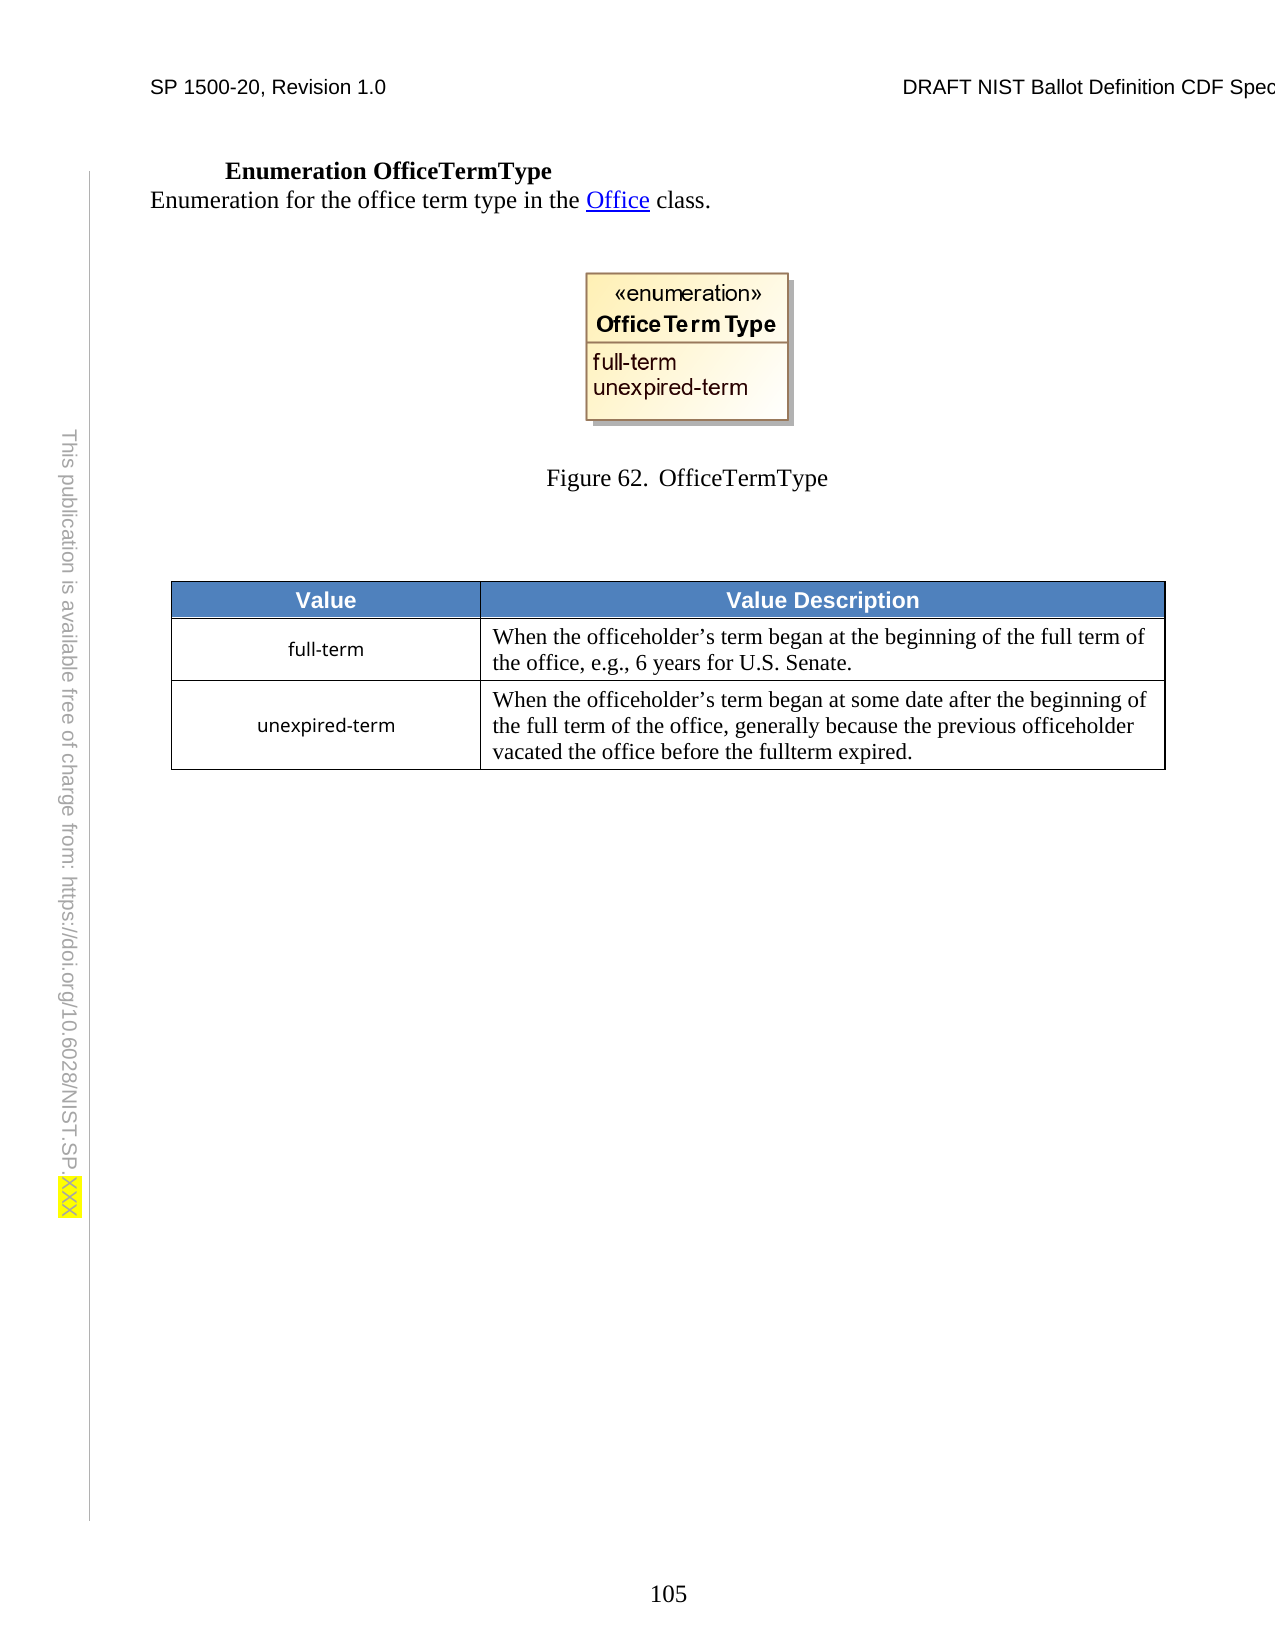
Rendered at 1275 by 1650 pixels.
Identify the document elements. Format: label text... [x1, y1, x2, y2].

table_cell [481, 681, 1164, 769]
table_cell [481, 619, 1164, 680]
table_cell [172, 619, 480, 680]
list OfficeTermType [187, 463, 1186, 492]
subtitle Enumeration OfficeTermType [150, 156, 1186, 185]
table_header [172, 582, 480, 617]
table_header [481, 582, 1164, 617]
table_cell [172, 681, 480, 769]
picture [555, 242, 819, 451]
text Enumeration for the office term type in the Office class. [150, 185, 1186, 214]
